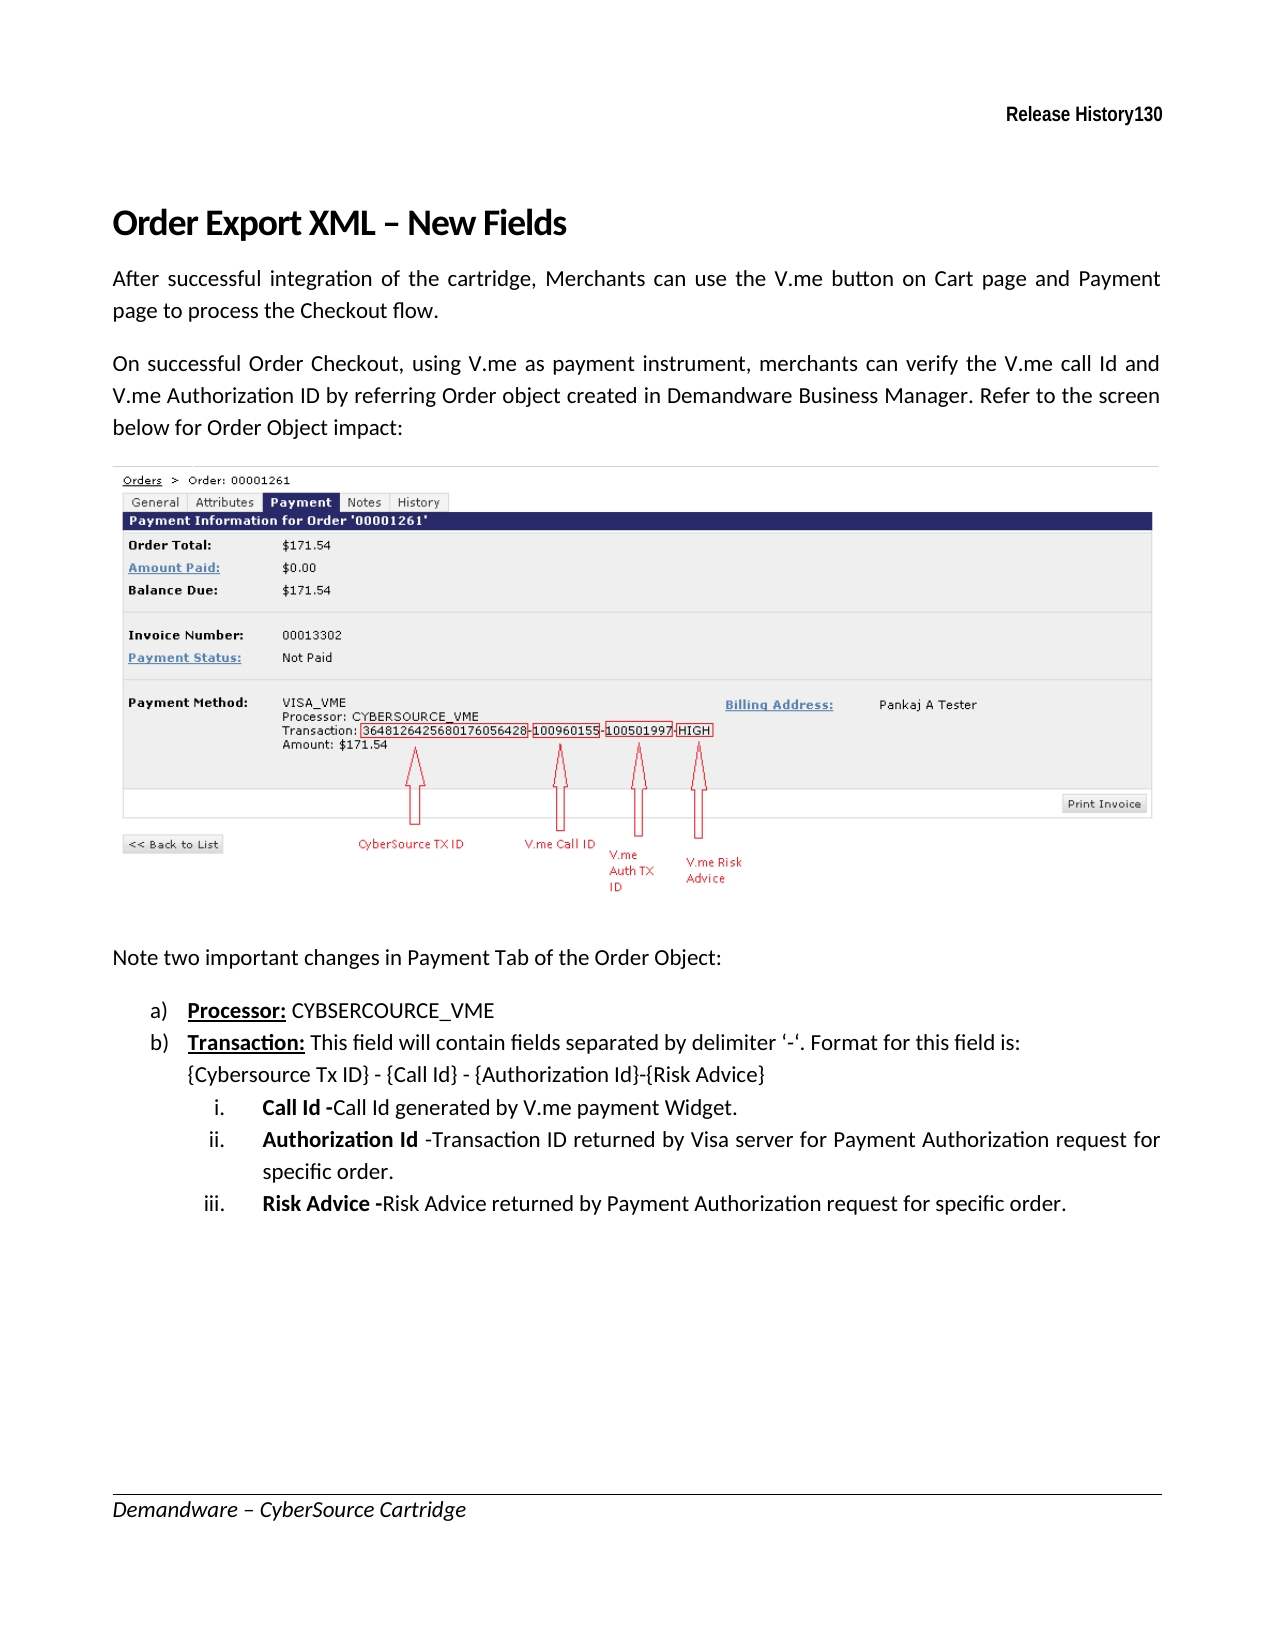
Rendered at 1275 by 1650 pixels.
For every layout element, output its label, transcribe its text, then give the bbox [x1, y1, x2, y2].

picture [112, 466, 1163, 918]
list {Cybersource Tx ID} - {Call Id} - {Authorization Id}-{Risk Advice} [187, 1060, 1162, 1088]
list Risk Advice -Risk Advice returned by Payment Authorization request for specific order. [225, 1189, 1162, 1217]
text After successful integration of the cartridge, Merchants can use the V.me button on Cart page and Payment page to process the Checkout flow. [112, 264, 1162, 324]
list Transaction: This field will contain fields separated by delimiter ‘-‘. Format for this field is: [150, 1028, 1162, 1056]
list Authorization Id -Transaction ID returned by Visa server for Payment Authorization request for specific order. [225, 1125, 1162, 1185]
text On successful Order Checkout, using V.me as payment instrument, merchants can verify the V.me call Id and V.me Authorization ID by referring Order object created in Demandware Business Manager. Refer to the screen below for Order Object impact: [112, 349, 1162, 442]
text Note two important changes in Payment Tab of the Order Object: [112, 943, 1162, 971]
list Call Id -Call Id generated by V.me payment Widget. [225, 1093, 1162, 1121]
subtitle Order Export XML – New Fields [112, 199, 1162, 244]
list Processor: CYBSERCOURCE_VME [150, 996, 1162, 1024]
